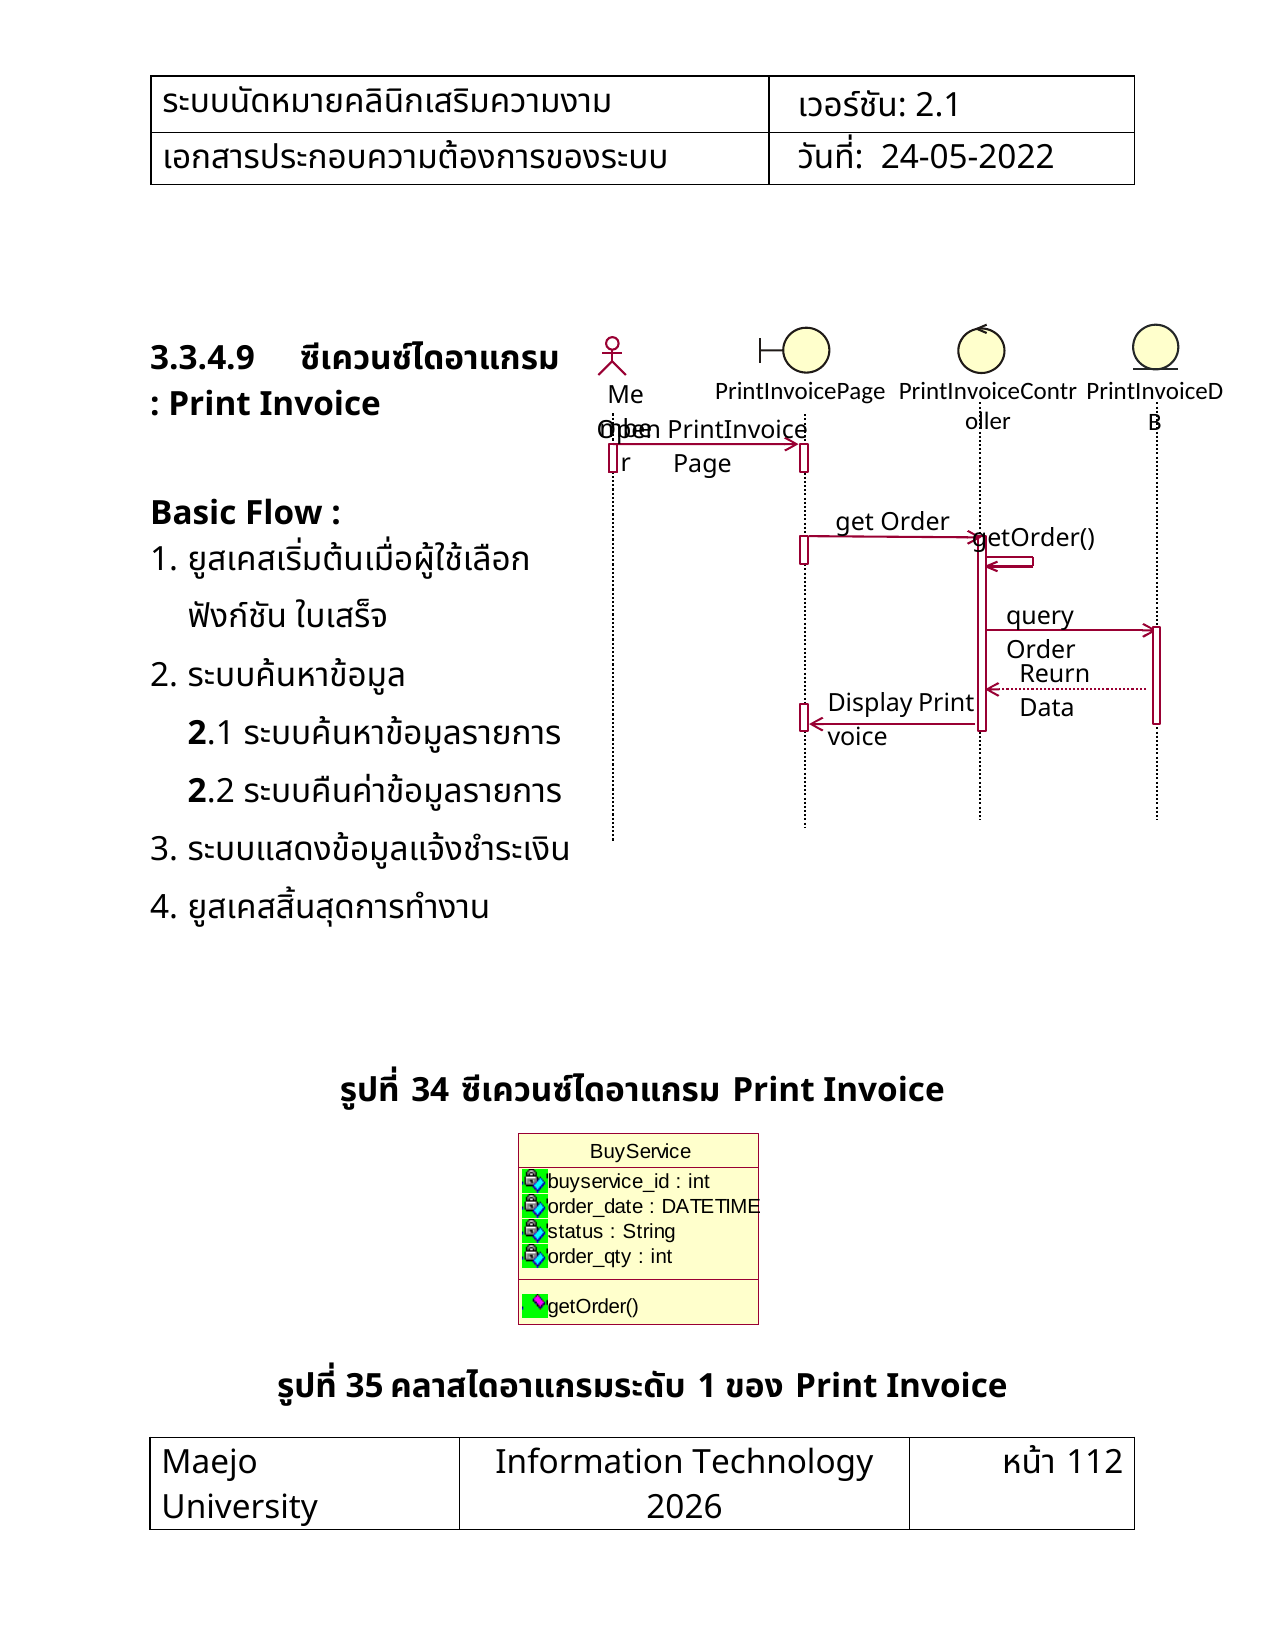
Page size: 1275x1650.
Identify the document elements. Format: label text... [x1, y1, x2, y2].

list ยูสเคสสิ้นสุดการทำงาน [150, 883, 1134, 933]
text รูปที่ 35คลาสไดอาแกรมระดับ 1 ของ Print Invoice [150, 1362, 1134, 1412]
subtitle ซีเควนซ์ไดอาแกรม : Print Invoice [150, 334, 1134, 425]
list ระบบแสดงข้อมูลแจ้งชำระเงิน [150, 825, 1134, 875]
text รูปที่ 34 ซีเควนซ์ไดอาแกรม Print Invoice [150, 1066, 1134, 1112]
text Basic Flow : [150, 489, 1134, 534]
list 2.2 ระบบคืนค่าข้อมูลรายการ [187, 767, 1134, 817]
list ยูสเคสเริ่มต้นเมื่อผู้ใช้เลือกฟังก์ชัน ใบเสร็จ [150, 534, 1134, 643]
list 2.1 ระบบค้นหาข้อมูลรายการ [187, 708, 1134, 759]
list ระบบค้นหาข้อมูล [150, 650, 1134, 701]
